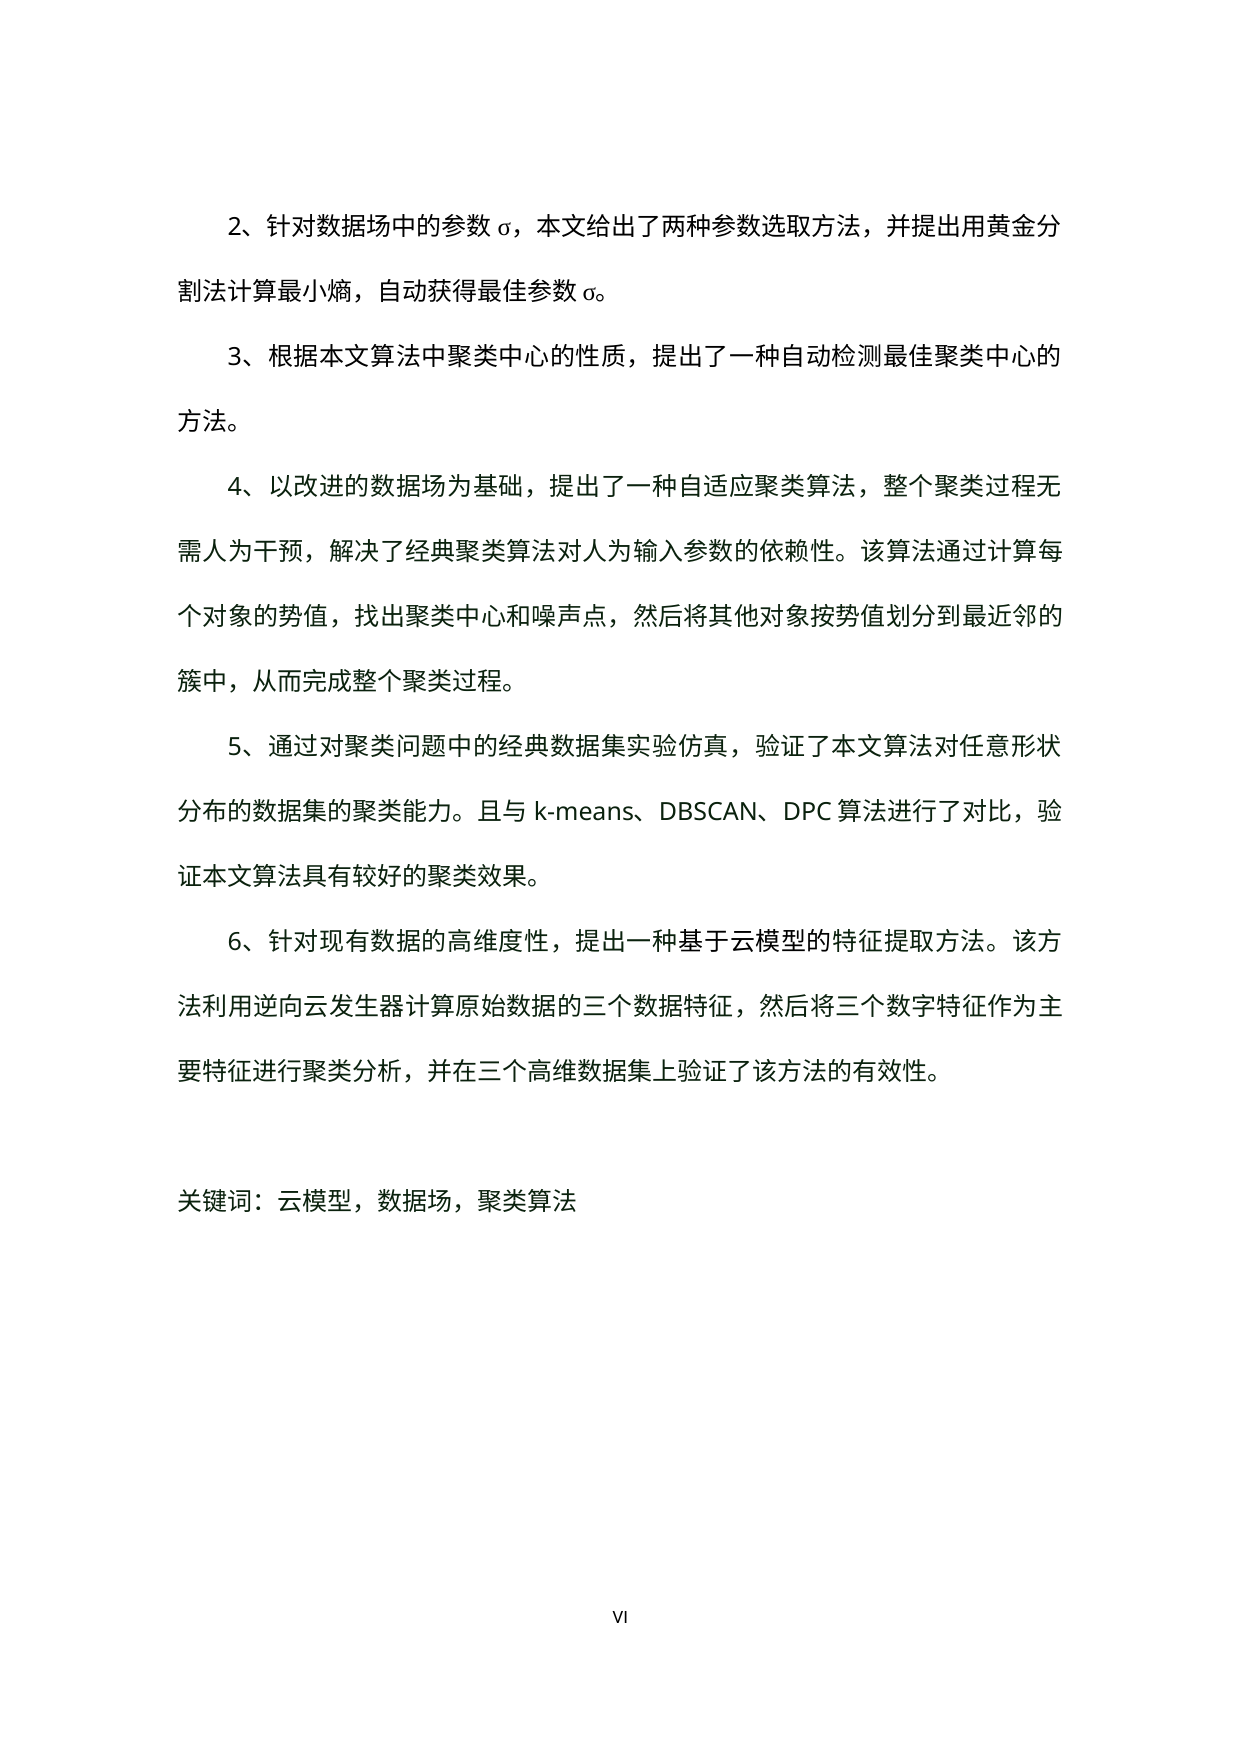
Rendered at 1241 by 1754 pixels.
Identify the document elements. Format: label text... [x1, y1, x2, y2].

text 6、针对现有数据的高维度性，提出一种基于云模型的特征提取方法。该方法利用逆向云发生器计算原始数据的三个数据特征，然后将三个数字特征作为主要特征进行聚类分析，并在三个高维数据集上验证了该方法的有效性。 [177, 907, 1063, 1102]
text 4、以改进的数据场为基础，提出了一种自适应聚类算法，整个聚类过程无需人为干预，解决了经典聚类算法对人为输入参数的依赖性。该算法通过计算每个对象的势值，找出聚类中心和噪声点，然后将其他对象按势值划分到最近邻的簇中，从而完成整个聚类过程。 [177, 452, 1063, 712]
text 2、针对数据场中的参数σ，本文给出了两种参数选取方法，并提出用黄金分割法计算最小熵，自动获得最佳参数σ。 [177, 192, 1063, 322]
text 5、通过对聚类问题中的经典数据集实验仿真，验证了本文算法对任意形状分布的数据集的聚类能力。且与k-means、DBSCAN、DPC算法进行了对比，验证本文算法具有较好的聚类效果。 [177, 712, 1063, 907]
text 关键词：云模型，数据场，聚类算法 [177, 1167, 1063, 1232]
text 3、根据本文算法中聚类中心的性质，提出了一种自动检测最佳聚类中心的方法。 [177, 322, 1063, 452]
